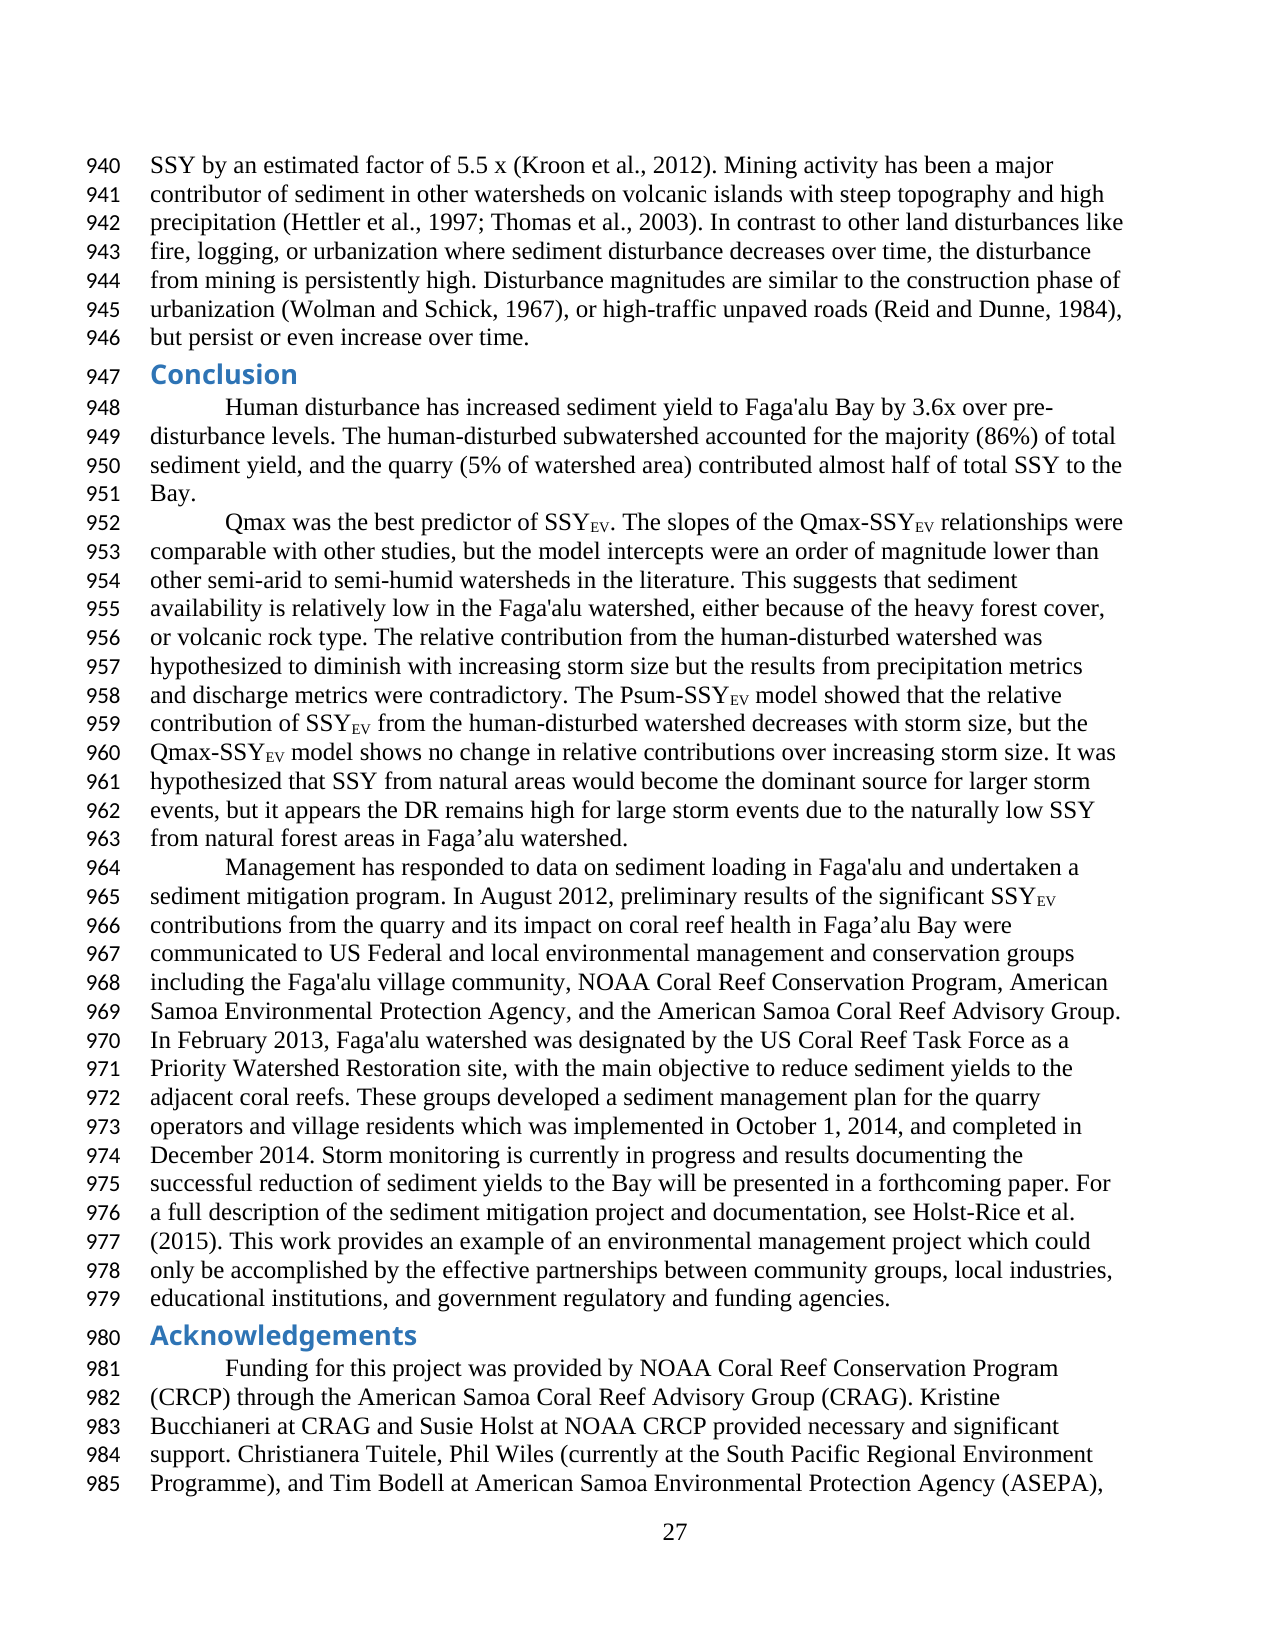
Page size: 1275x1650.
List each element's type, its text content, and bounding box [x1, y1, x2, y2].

text Qmax was the best predictor of SSYEV. The slopes of the Qmax-SSYEV relationships were comparable with other studies, but the model intercepts were an order of magnitude lower than other semi-arid to semi-humid watersheds in the literature. This suggests that sediment availability is relatively low in the Faga'alu watershed, either because of the heavy forest cover, or volcanic rock type. The relative contribution from the human-disturbed watershed was hypothesized to diminish with increasing storm size but the results from precipitation metrics and discharge metrics were contradictory. The Psum-SSYEV model showed that the relative contribution of SSYEV from the human-disturbed watershed decreases with storm size, but the Qmax-SSYEV model shows no change in relative contributions over increasing storm size. It was hypothesized that SSY from natural areas would become the dominant source for larger storm events, but it appears the DR remains high for large storm events due to the naturally low SSY from natural forest areas in Faga’alu watershed. [150, 507, 1125, 852]
subtitle Conclusion [150, 355, 1125, 392]
subtitle Acknowledgements [150, 1316, 1125, 1353]
text Management has responded to data on sediment loading in Faga'alu and undertaken a sediment mitigation program. In August 2012, preliminary results of the significant SSYEV contributions from the quarry and its impact on coral reef health in Faga’alu Bay were communicated to US Federal and local environmental management and conservation groups including the Faga'alu village community, NOAA Coral Reef Conservation Program, American Samoa Environmental Protection Agency, and the American Samoa Coral Reef Advisory Group. In February 2013, Faga'alu watershed was designated by the US Coral Reef Task Force as a Priority Watershed Restoration site, with the main objective to reduce sediment yields to the adjacent coral reefs. These groups developed a sediment management plan for the quarry operators and village residents which was implemented in October 1, 2014, and completed in December 2014. Storm monitoring is currently in progress and results documenting the successful reduction of sediment yields to the Bay will be presented in a forthcoming paper. For a full description of the sediment mitigation project and documentation, see Holst-Rice et al. (2015). This work provides an example of an environmental management project which could only be accomplished by the effective partnerships between community groups, local industries, educational institutions, and government regulatory and funding agencies. [150, 852, 1125, 1312]
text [150, 150, 1125, 351]
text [150, 1353, 1125, 1497]
text Human disturbance has increased sediment yield to Faga'alu Bay by 3.6x over pre-disturbance levels. The human-disturbed subwatershed accounted for the majority (86%) of total sediment yield, and the quarry (5% of watershed area) contributed almost half of total SSY to the Bay. [150, 392, 1125, 507]
